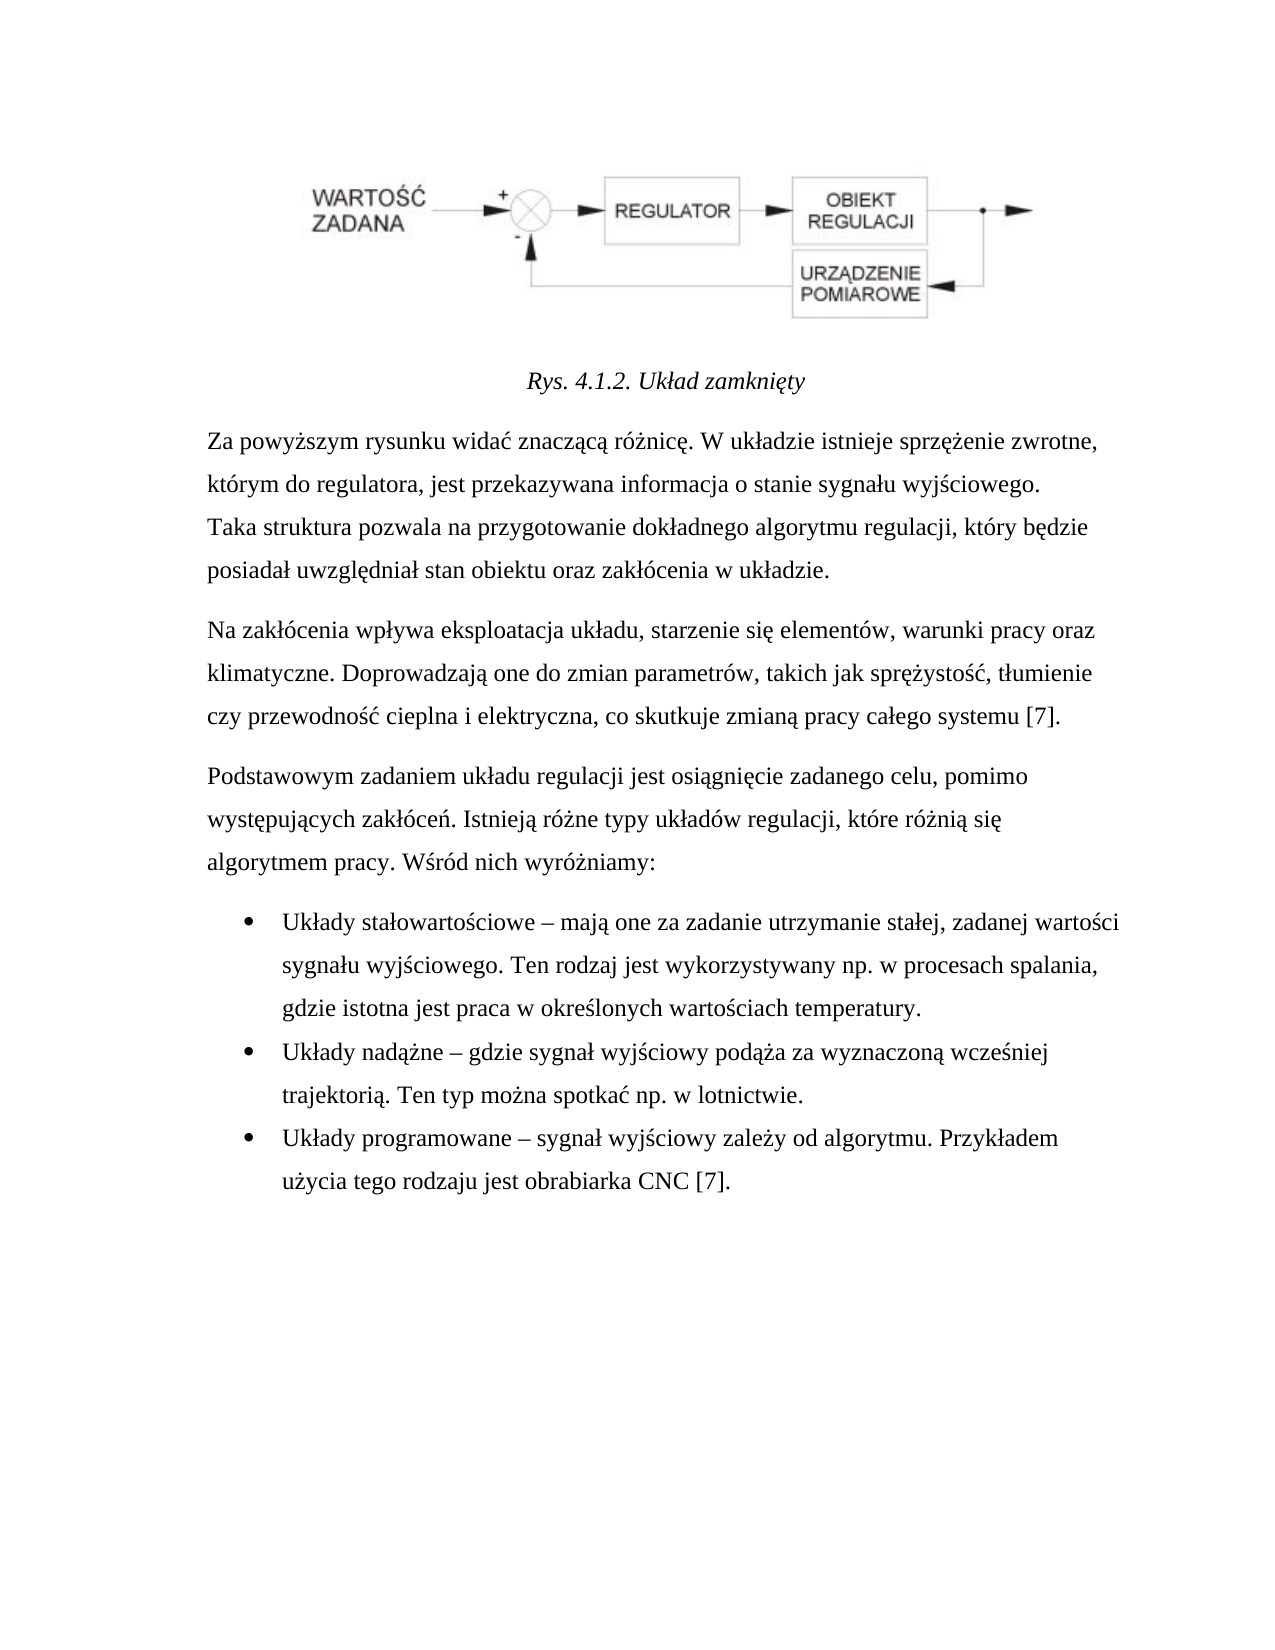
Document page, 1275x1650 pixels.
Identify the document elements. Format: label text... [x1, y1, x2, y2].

text Na zakłócenia wpływa eksploatacja układu, starzenie się elementów, warunki pracy oraz klimatyczne. Doprowadzają one do zmian parametrów, takich jak sprężystość, tłumienie czy przewodność cieplna i elektryczna, co skutkuje zmianą pracy całego systemu [7]. [207, 615, 1127, 730]
list Układy nadążne – gdzie sygnał wyjściowy podąża za wyznaczoną wcześniej trajektorią. Ten typ można spotkać np. w lotnictwie. [244, 1037, 1127, 1108]
text Rys. 4.1.2. Układ zamknięty [207, 366, 1127, 395]
text Za powyższym rysunku widać znaczącą różnicę. W układzie istnieje sprzężenie zwrotne, którym do regulatora, jest przekazywana informacja o stanie sygnału wyjściowego. Taka struktura pozwala na przygotowanie dokładnego algorytmu regulacji, który będzie posiadał uwzględniał stan obiektu oraz zakłócenia w układzie. [207, 426, 1127, 584]
text Podstawowym zadaniem układu regulacji jest osiągnięcie zadanego celu, pomimo występujących zakłóceń. Istnieją różne typy układów regulacji, które różnią się algorytmem pracy. Wśród nich wyróżniamy: [207, 761, 1127, 876]
picture [290, 147, 1044, 336]
list Układy stałowartościowe – mają one za zadanie utrzymanie stałej, zadanej wartości sygnału wyjściowego. Ten rodzaj jest wykorzystywany np. w procesach spalania, gdzie istotna jest praca w określonych wartościach temperatury. [244, 907, 1127, 1022]
list Układy programowane – sygnał wyjściowy zależy od algorytmu. Przykładem użycia tego rodzaju jest obrabiarka CNC [7]. [244, 1123, 1127, 1195]
